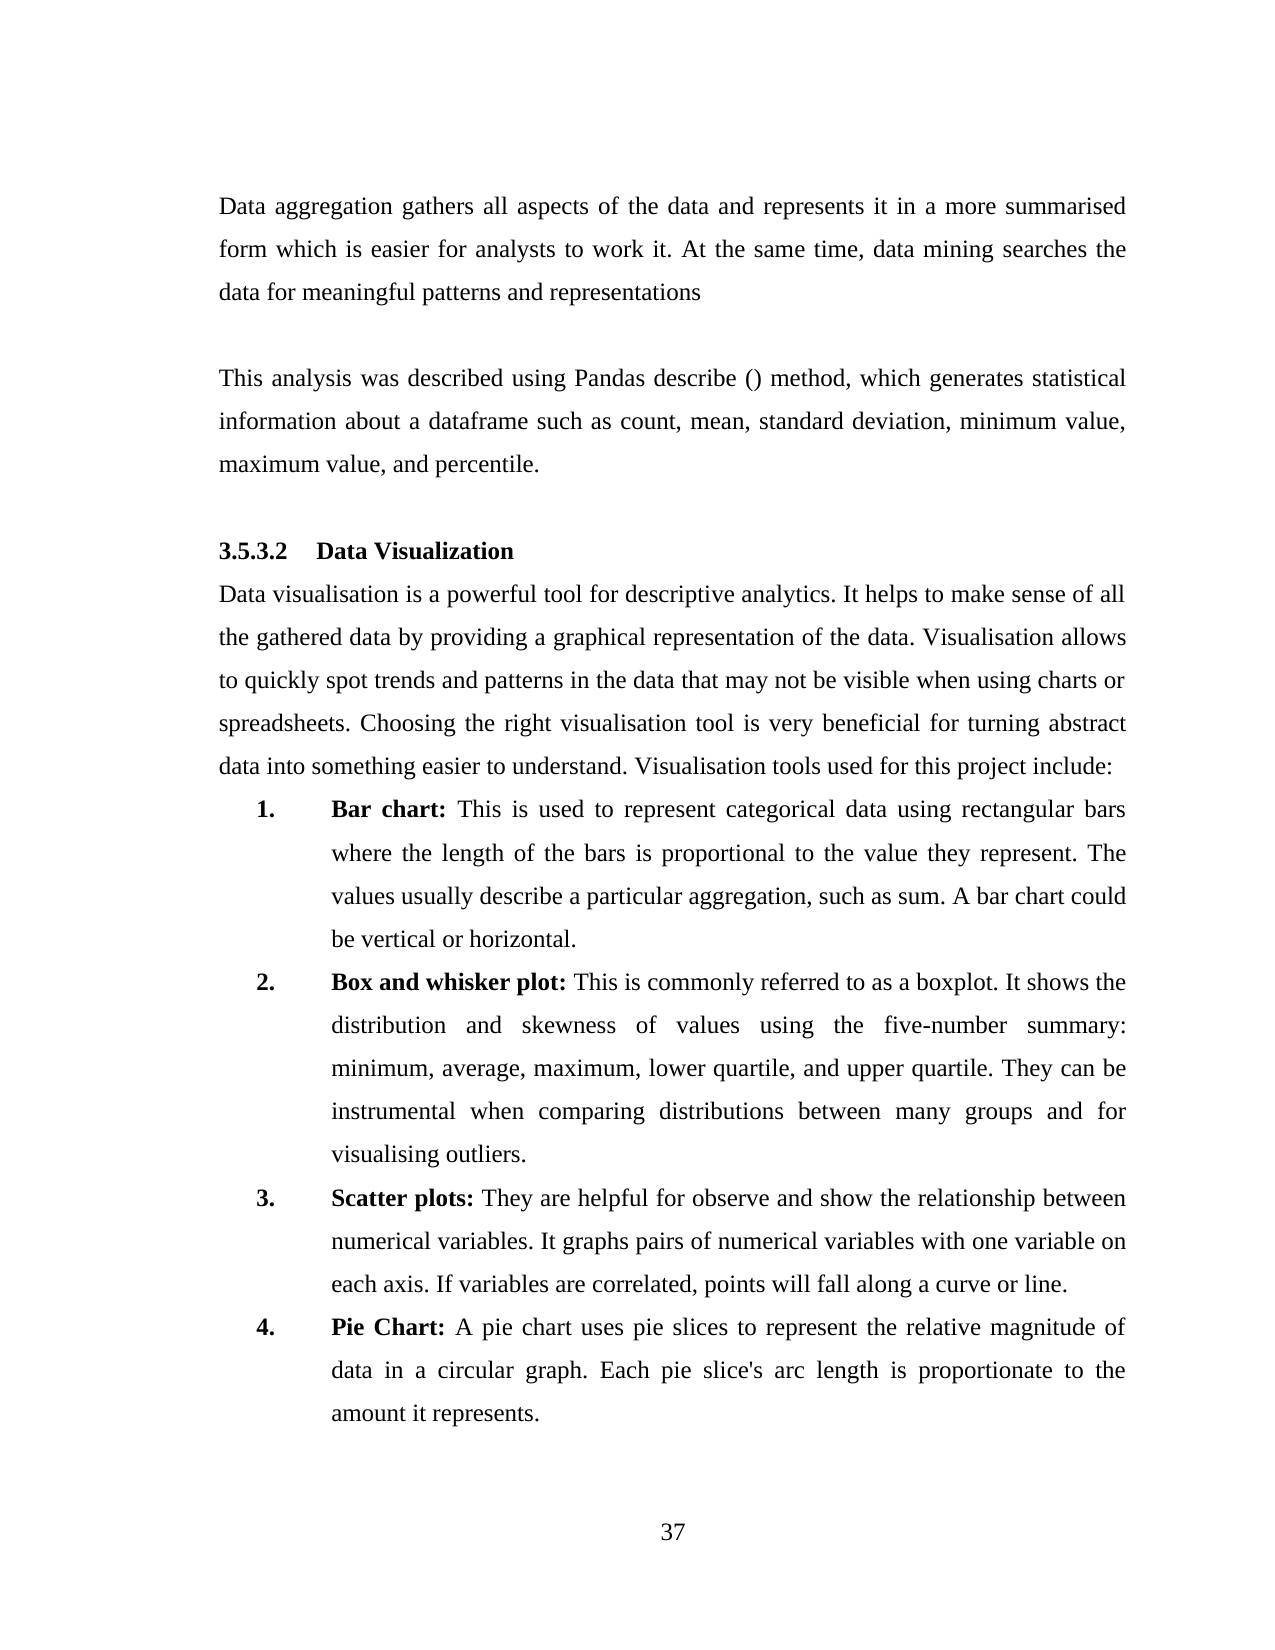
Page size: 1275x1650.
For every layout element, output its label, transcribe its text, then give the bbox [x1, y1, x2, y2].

text Data visualisation is a powerful tool for descriptive analytics. It helps to make sense of all the gathered data by providing a graphical representation of the data. Visualisation allows to quickly spot trends and patterns in the data that may not be visible when using charts or spreadsheets. Choosing the right visualisation tool is very beneficial for turning abstract data into something easier to understand. Visualisation tools used for this project include: [218, 579, 1127, 780]
list Box and whisker plot: This is commonly referred to as a boxplot. It shows the distribution and skewness of values using the five-number summary: minimum, average, maximum, lower quartile, and upper quartile. They can be instrumental when comparing distributions between many groups and for visualising outliers. [256, 967, 1127, 1168]
list Pie Chart: A pie chart uses pie slices to represent the relative magnitude of data in a circular graph. Each pie slice's arc length is proportionate to the amount it represents. [256, 1312, 1127, 1427]
list Bar chart: This is used to represent categorical data using rectangular bars where the length of the bars is proportional to the value they represent. The values usually describe a particular aggregation, such as sum. A bar chart could be vertical or horizontal. [256, 794, 1127, 953]
list Scatter plots: They are helpful for observe and show the relationship between numerical variables. It graphs pairs of numerical variables with one variable on each axis. If variables are correlated, points will fall along a curve or line. [256, 1183, 1127, 1298]
text Data aggregation gathers all aspects of the data and represents it in a more summarised form which is easier for analysts to work it. At the same time, data mining searches the data for meaningful patterns and representations [218, 191, 1127, 306]
subtitle Data Visualization [218, 536, 1127, 564]
text This analysis was described using Pandas describe () method, which generates statistical information about a dataframe such as count, mean, standard deviation, minimum value, maximum value, and percentile. [218, 363, 1127, 478]
